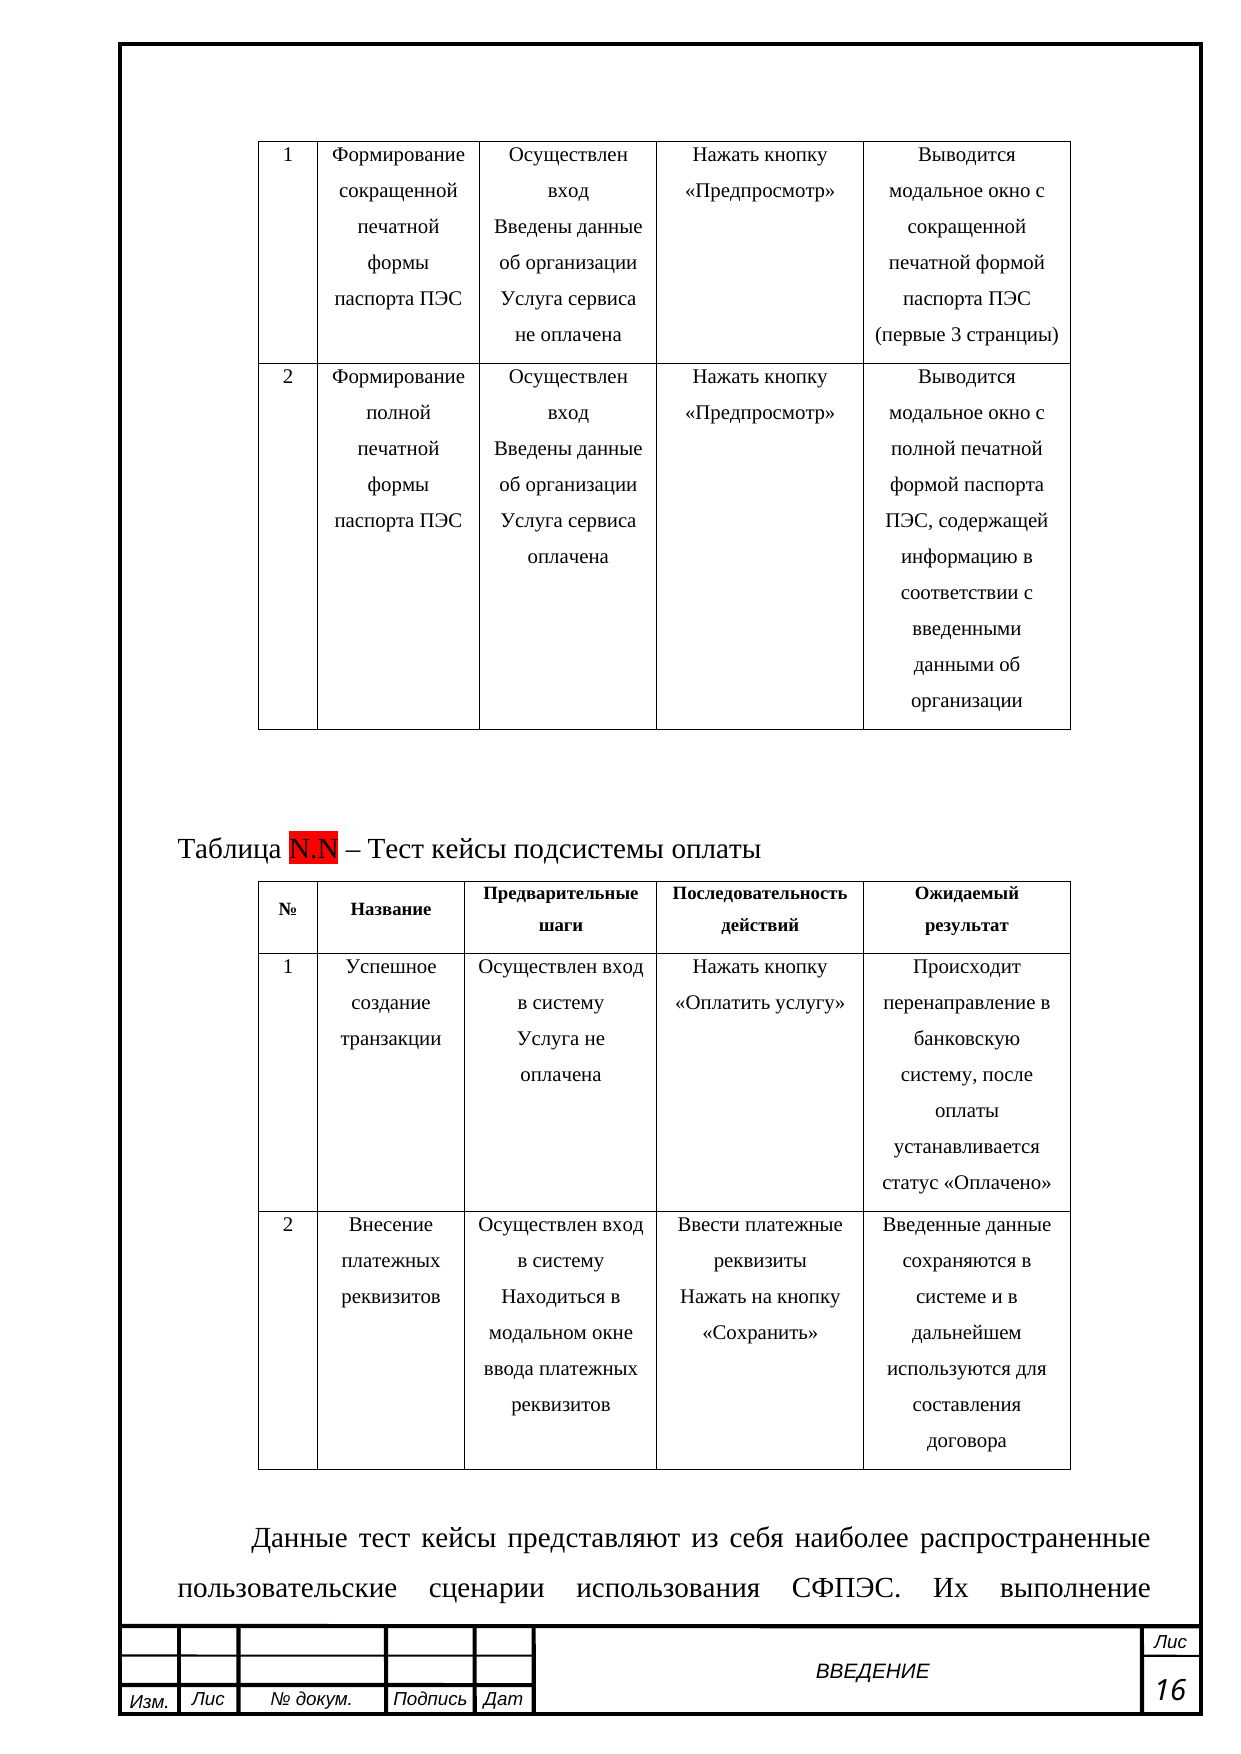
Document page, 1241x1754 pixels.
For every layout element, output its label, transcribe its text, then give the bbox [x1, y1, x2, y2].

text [177, 1520, 1152, 1604]
table_header Название [318, 882, 464, 953]
table_cell Формирование полной печатной формы паспорта ПЭС [318, 364, 479, 729]
table_cell Нажать кнопку «Оплатить услугу» [657, 954, 863, 1211]
table_header Предварительные шаги [465, 882, 656, 953]
table_cell Происходит перенаправление в банковскую систему, после оплаты устанавливается статус «Оплачено» [864, 954, 1070, 1211]
table_cell Успешное создание транзакции [318, 954, 464, 1211]
table_cell Ввести платежные реквизиты Нажать на кнопку «Сохранить» [657, 1212, 863, 1469]
table_cell Выводится модальное окно с полной печатной формой паспорта ПЭС, содержащей информацию в соответствии с введенными данными об организации [864, 364, 1070, 729]
table_header № [259, 882, 317, 953]
table_cell 2 [259, 364, 317, 729]
text Таблица N.N – Тест кейсы подсистемы оплаты [338, 831, 1152, 864]
table_cell 1 [259, 954, 317, 1211]
table_header Последовательность действий [657, 882, 863, 953]
table_cell 1 [259, 142, 317, 363]
table_cell Осуществлен вход в систему Находиться в модальном окне ввода платежных реквизитов [465, 1212, 656, 1469]
table_header Ожидаемый результат [864, 882, 1070, 953]
table_cell Осуществлен вход Введены данные об организации Услуга сервиса оплачена [480, 364, 656, 729]
table_cell Нажать кнопку «Предпросмотр» [657, 142, 863, 363]
table_cell Выводится модальное окно с сокращенной печатной формой паспорта ПЭС (первые 3 странциы) [864, 142, 1070, 363]
table_cell Осуществлен вход в систему Услуга не оплачена [465, 954, 656, 1211]
table_cell Нажать кнопку «Предпросмотр» [657, 364, 863, 729]
table_cell Формирование сокращенной печатной формы паспорта ПЭС [318, 142, 479, 363]
text Таблица N.N – Тест кейсы подсистемы оплаты [177, 831, 289, 864]
table_cell Введенные данные сохраняются в системе и в дальнейшем используются для составления договора [864, 1212, 1070, 1469]
table_cell 2 [259, 1212, 317, 1469]
table_cell Внесение платежных реквизитов [318, 1212, 464, 1469]
table_cell Осуществлен вход Введены данные об организации Услуга сервиса не оплачена [480, 142, 656, 363]
